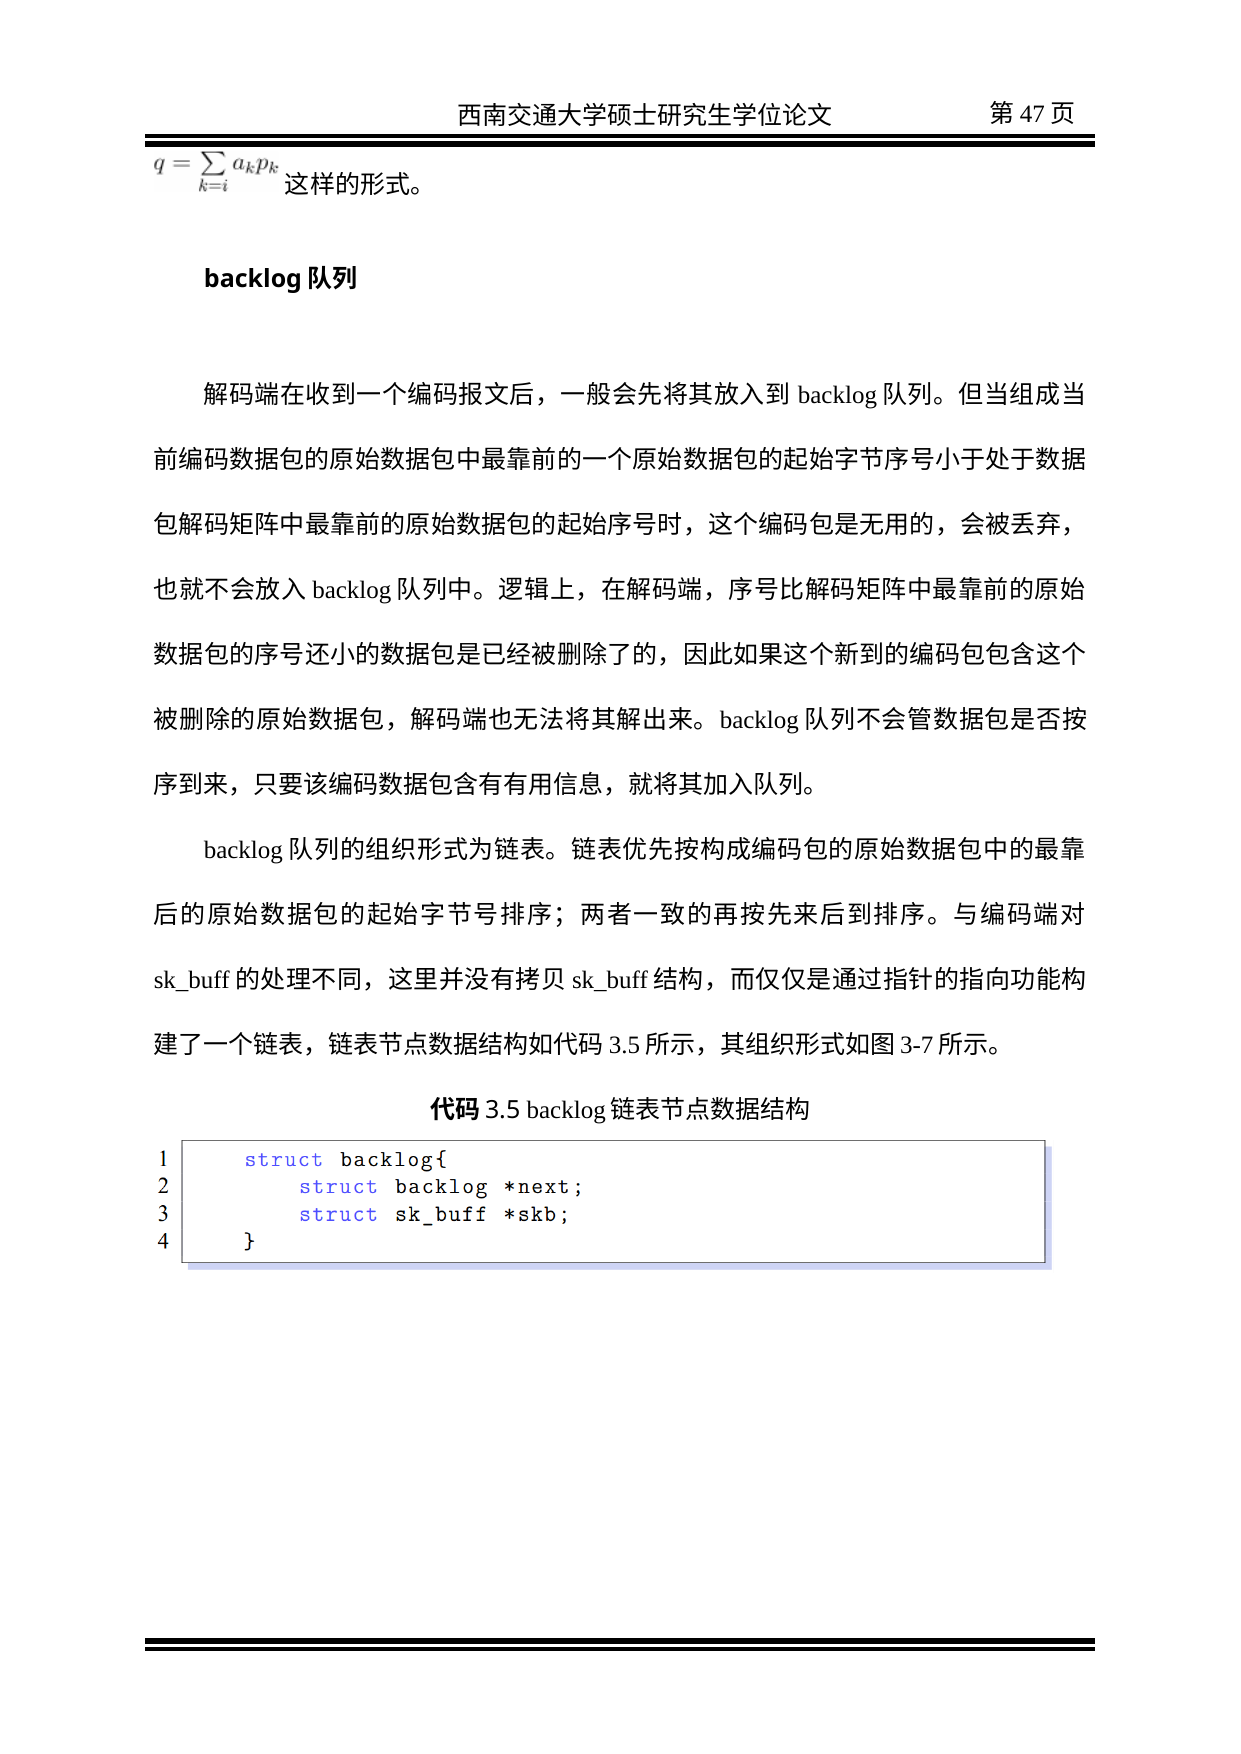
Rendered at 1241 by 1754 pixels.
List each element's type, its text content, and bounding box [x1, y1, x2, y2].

picture [153, 1140, 1054, 1273]
subtitle backlog队列 [153, 244, 1087, 309]
text 解码端在收到一个编码报文后，一般会先将其放入到backlog队列。但当组成当前编码数据包的原始数据包中最靠前的一个原始数据包的起始字节序号小于处于数据包解码矩阵中最靠前的原始数据包的起始序号时，这个编码包是无用的，会被丢弃，也就不会放入backlog队列中。逻辑上，在解码端，序号比解码矩阵中最靠前的原始数据包的序号还小的数据包是已经被删除了的，因此如果这个新到的编码包包含这个被删除的原始数据包，解码端也无法将其解出来。backlog队列不会管数据包是否按序到来，只要该编码数据包含有有用信息，就将其加入队列。 [153, 360, 1087, 815]
text backlog队列的组织形式为链表。链表优先按构成编码包的原始数据包中的最靠后的原始数据包的起始字节号排序；两者一致的再按先来后到排序。与编码端对sk_buff的处理不同，这里并没有拷贝sk_buff结构，而仅仅是通过指针的指向功能构建了一个链表，链表节点数据结构如代码3.5所示，其组织形式如图3-7所示。 [153, 815, 1087, 1075]
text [153, 150, 1087, 215]
text 代码3.5 backlog链表节点数据结构 [153, 1075, 1087, 1140]
